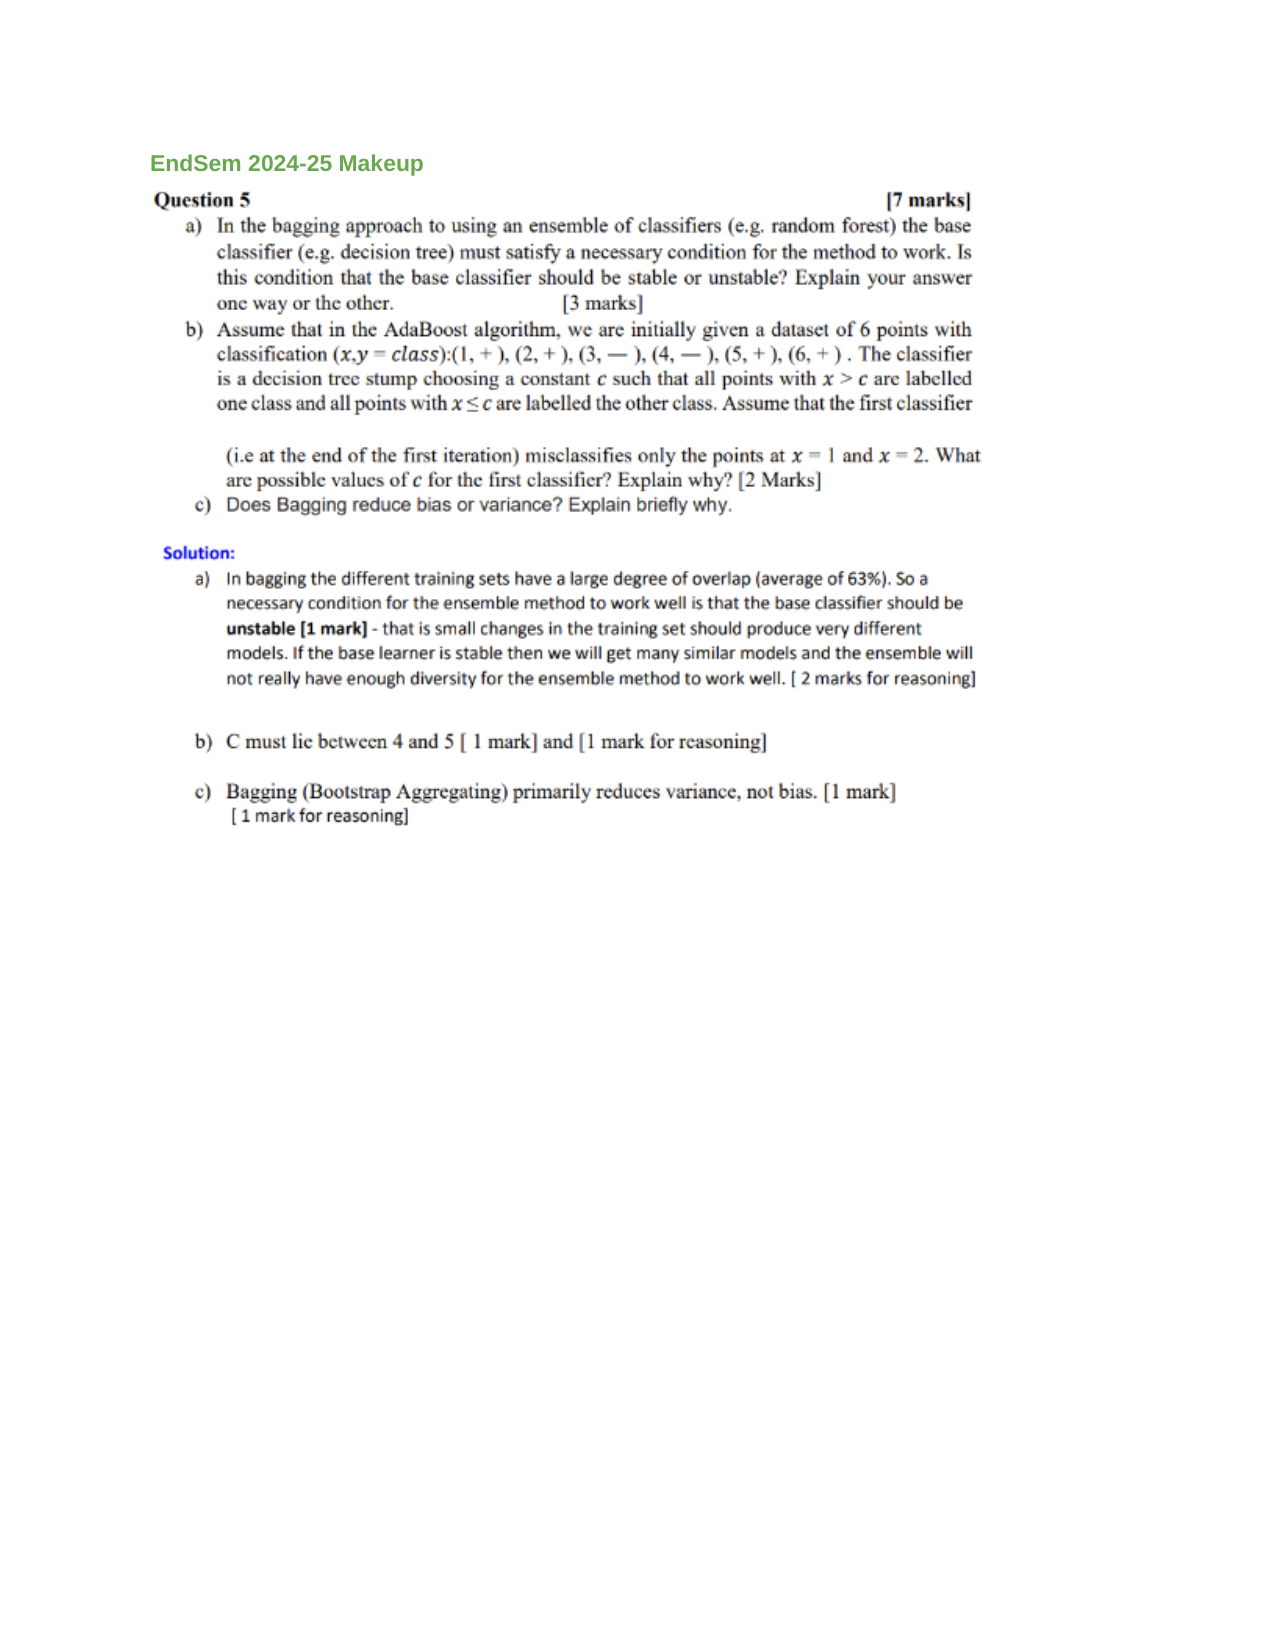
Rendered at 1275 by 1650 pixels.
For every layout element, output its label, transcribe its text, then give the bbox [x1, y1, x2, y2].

picture [150, 186, 993, 423]
picture [150, 432, 994, 830]
text EndSem 2024-25 Makeup [150, 150, 1125, 176]
